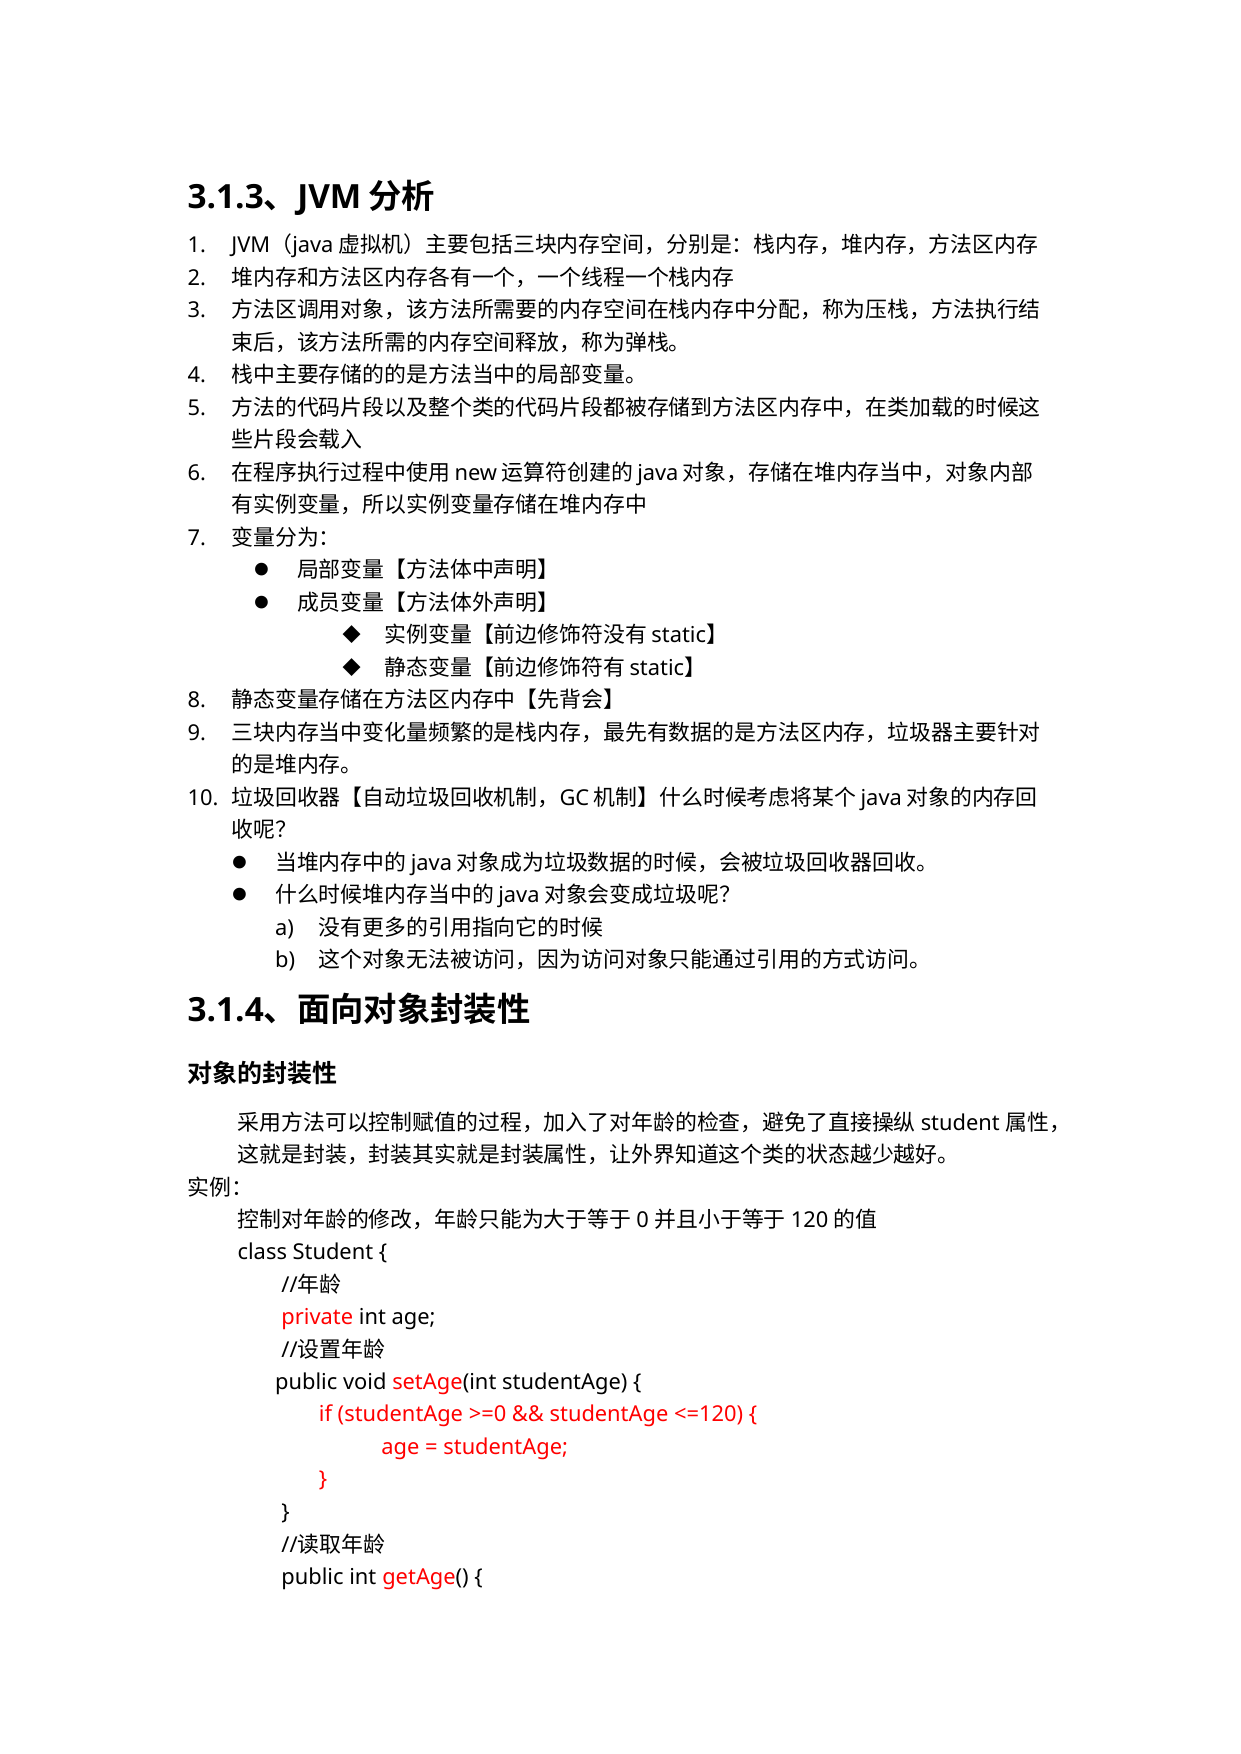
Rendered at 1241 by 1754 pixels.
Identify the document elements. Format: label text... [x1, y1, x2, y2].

list 堆内存和方法区内存各有一个，一个线程一个栈内存 [187, 259, 1053, 292]
text age = studentAge; [337, 1429, 1053, 1462]
text if (studentAge >=0 && studentAge <=120) { [275, 1397, 1053, 1429]
text //设置年龄 [237, 1332, 1053, 1364]
list 方法区调用对象，该方法所需要的内存空间在栈内存中分配，称为压栈，方法执行结束后，该方法所需的内存空间释放，称为弹栈。 [187, 292, 1053, 357]
list 没有更多的引用指向它的时候 [275, 909, 1053, 942]
text 采用方法可以控制赋值的过程，加入了对年龄的检查，避免了直接操纵 student 属性，这就是封装，封装其实就是封装属性，让外界知道这个类的状态越少越好。 [237, 1104, 1053, 1169]
text 对象的封装性 [187, 1039, 1053, 1104]
list 这个对象无法被访问，因为访问对象只能通过引用的方式访问。 [275, 942, 1053, 974]
list JVM（java虚拟机）主要包括三块内存空间，分别是：栈内存，堆内存，方法区内存 [187, 227, 1053, 259]
text class Student { [237, 1234, 1053, 1267]
subtitle 3.1.3、JVM分析 [187, 162, 1053, 227]
text 实例： [187, 1169, 1053, 1202]
text } [275, 1462, 1053, 1494]
subtitle 3.1.4、面向对象封装性 [187, 974, 1053, 1039]
list 静态变量【前边修饰符有static】 [341, 649, 1053, 682]
list 局部变量【方法体中声明】 [253, 552, 1053, 584]
text public int getAge() { [237, 1559, 1053, 1592]
list 当堆内存中的java对象成为垃圾数据的时候，会被垃圾回收器回收。 [231, 844, 1053, 877]
list 方法的代码片段以及整个类的代码片段都被存储到方法区内存中，在类加载的时候这些片段会载入 [187, 389, 1053, 454]
text //读取年龄 [237, 1527, 1053, 1559]
text public void setAge(int studentAge) { [231, 1364, 1053, 1397]
text 控制对年龄的修改，年龄只能为大于等于 0 并且小于等于 120 的值 [237, 1202, 1053, 1234]
list 变量分为： [187, 519, 1053, 552]
text } [237, 1494, 1053, 1527]
list 三块内存当中变化量频繁的是栈内存，最先有数据的是方法区内存，垃圾器主要针对的是堆内存。 [187, 714, 1053, 779]
list 栈中主要存储的的是方法当中的局部变量。 [187, 357, 1053, 389]
list 成员变量【方法体外声明】 [253, 584, 1053, 617]
list 垃圾回收器【自动垃圾回收机制，GC机制】什么时候考虑将某个java对象的内存回收呢？ [187, 779, 1053, 844]
text private int age; [237, 1299, 1053, 1332]
list 在程序执行过程中使用new运算符创建的java对象，存储在堆内存当中，对象内部有实例变量，所以实例变量存储在堆内存中 [187, 454, 1053, 519]
text //年龄 [237, 1267, 1053, 1299]
list 静态变量存储在方法区内存中【先背会】 [187, 682, 1053, 714]
list 什么时候堆内存当中的java对象会变成垃圾呢？ [231, 877, 1053, 909]
list 实例变量【前边修饰符没有static】 [341, 617, 1053, 649]
